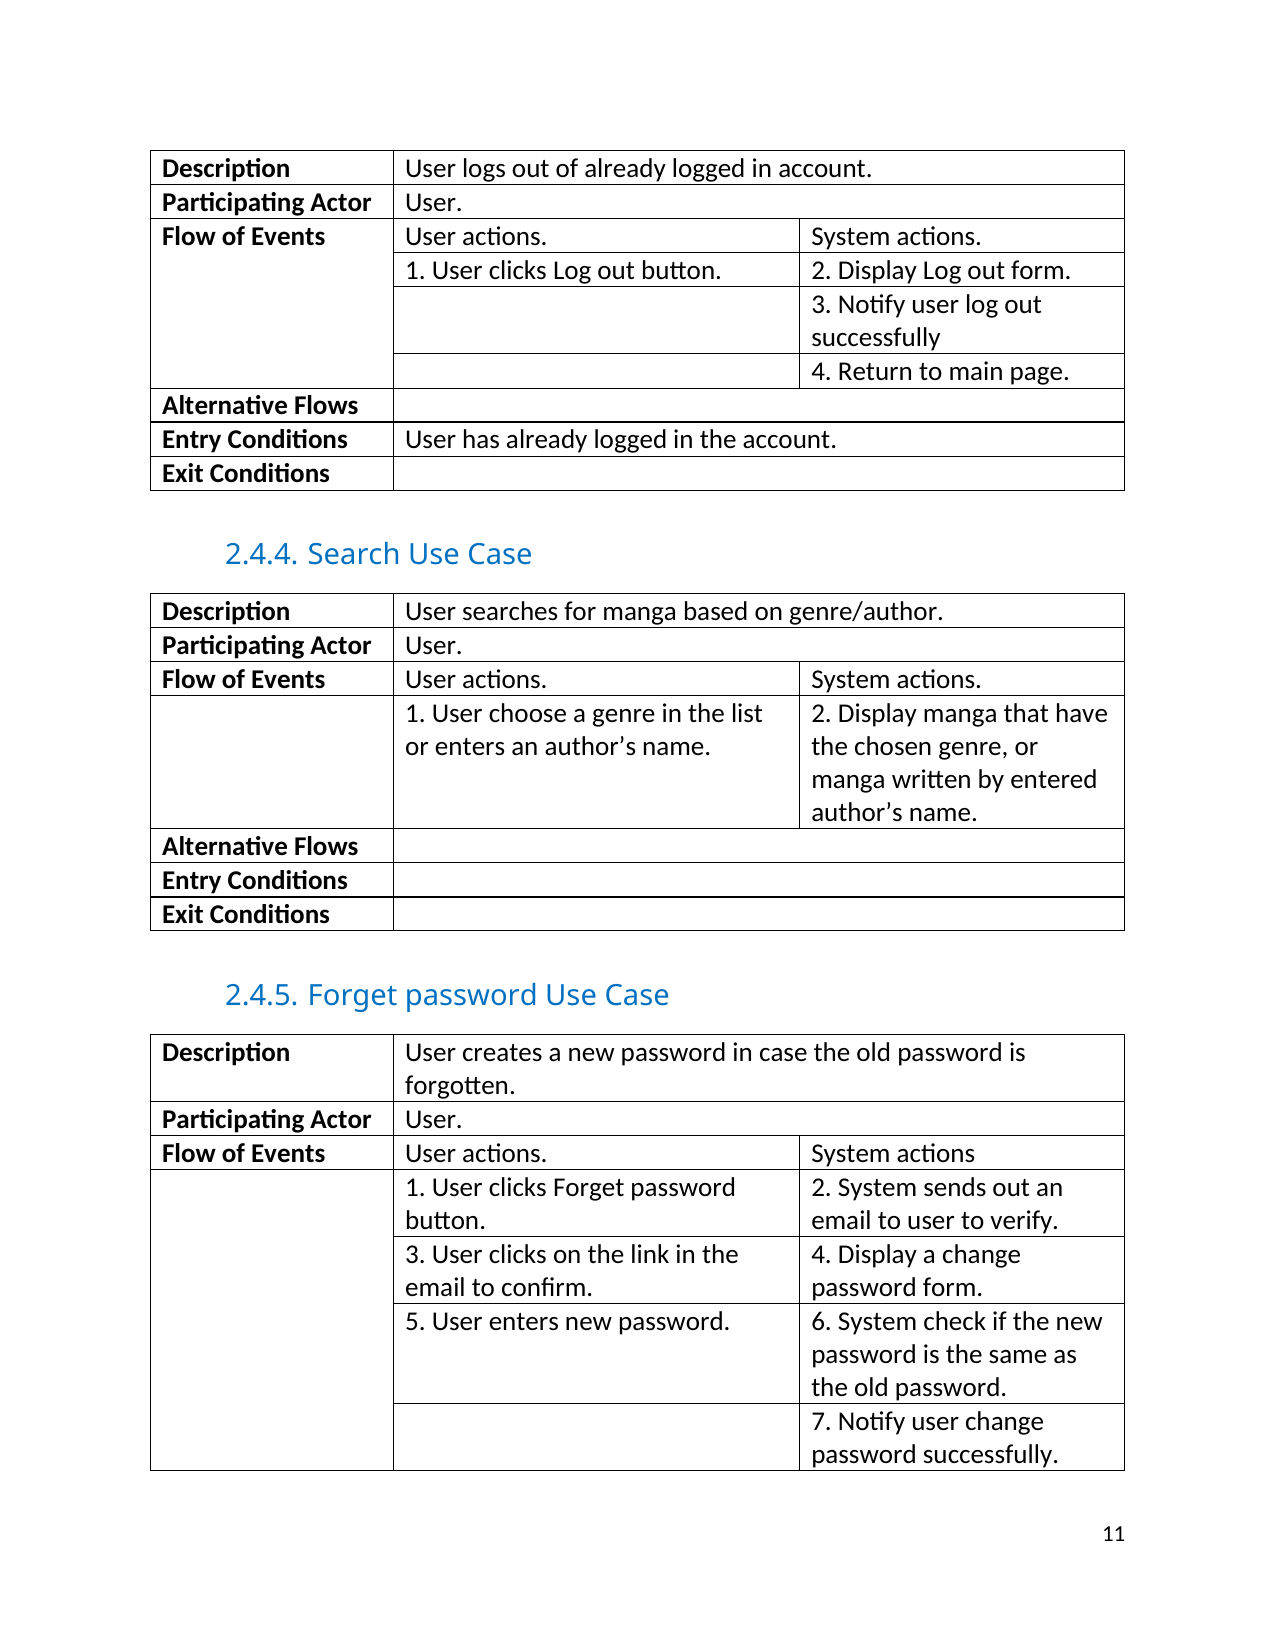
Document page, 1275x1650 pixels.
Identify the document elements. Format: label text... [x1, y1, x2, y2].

table_header User creates a new password in case the old password is forgotten. [394, 1035, 1124, 1101]
table_cell Exit Conditions [151, 457, 393, 489]
table_cell Entry Conditions [151, 423, 393, 456]
table_cell 1. User choose a genre in the list or enters an author’s name. [394, 696, 799, 828]
table_cell 6. System check if the new password is the same as the old password. [800, 1304, 1124, 1403]
table_cell [394, 863, 1124, 896]
table_header Description [151, 594, 393, 627]
table_cell Flow of Events [151, 219, 393, 387]
table_cell [394, 354, 799, 387]
table_cell User. [394, 628, 1124, 661]
table_cell [394, 287, 799, 353]
table_cell User actions. [394, 219, 799, 252]
table_cell 2. Display Log out form. [800, 253, 1124, 286]
table_header Description [151, 151, 393, 184]
table_cell Participating Actor [151, 1102, 393, 1135]
table_header User logs out of already logged in account. [394, 151, 1124, 184]
table_cell Participating Actor [151, 628, 393, 661]
list Forget password Use Case [225, 974, 1125, 1014]
table_cell 2. System sends out an email to user to verify. [800, 1170, 1124, 1236]
table_cell 1. User clicks Log out button. [394, 253, 799, 286]
table_cell 7. Notify user change password successfully. [800, 1404, 1124, 1470]
table_cell 3. User clicks on the link in the email to confirm. [394, 1237, 799, 1303]
table_cell User actions. [394, 1136, 799, 1169]
table_cell [151, 696, 393, 828]
table_cell 4. Return to main page. [800, 354, 1124, 387]
table_header User searches for manga based on genre/author. [394, 594, 1124, 627]
table_cell [151, 1170, 393, 1470]
table_header Description [151, 1035, 393, 1101]
table_cell 4. Display a change password form. [800, 1237, 1124, 1303]
table_cell Exit Conditions [151, 898, 393, 930]
table_cell 3. Notify user log out successfully [800, 287, 1124, 353]
table_cell User. [394, 1102, 1124, 1135]
table_cell System actions. [800, 219, 1124, 252]
table_cell 1. User clicks Forget password button. [394, 1170, 799, 1236]
table_cell Flow of Events [151, 662, 393, 695]
table_cell [394, 1404, 799, 1470]
table_cell [394, 389, 1124, 421]
table_cell 2. Display manga that have the chosen genre, or manga written by entered author’s name. [800, 696, 1124, 828]
table_cell [394, 829, 1124, 862]
table_cell 5. User enters new password. [394, 1304, 799, 1403]
table_cell Alternative Flows [151, 829, 393, 862]
table_cell System actions. [800, 662, 1124, 695]
table_cell Participating Actor [151, 185, 393, 218]
table_cell User has already logged in the account. [394, 423, 1124, 456]
table_cell System actions [800, 1136, 1124, 1169]
table_cell Alternative Flows [151, 389, 393, 421]
table_cell [394, 898, 1124, 930]
table_cell Flow of Events [151, 1136, 393, 1169]
table_cell User actions. [394, 662, 799, 695]
table_cell [394, 457, 1124, 489]
table_cell User. [394, 185, 1124, 218]
table_cell Entry Conditions [151, 863, 393, 896]
list Search Use Case [225, 533, 1125, 573]
